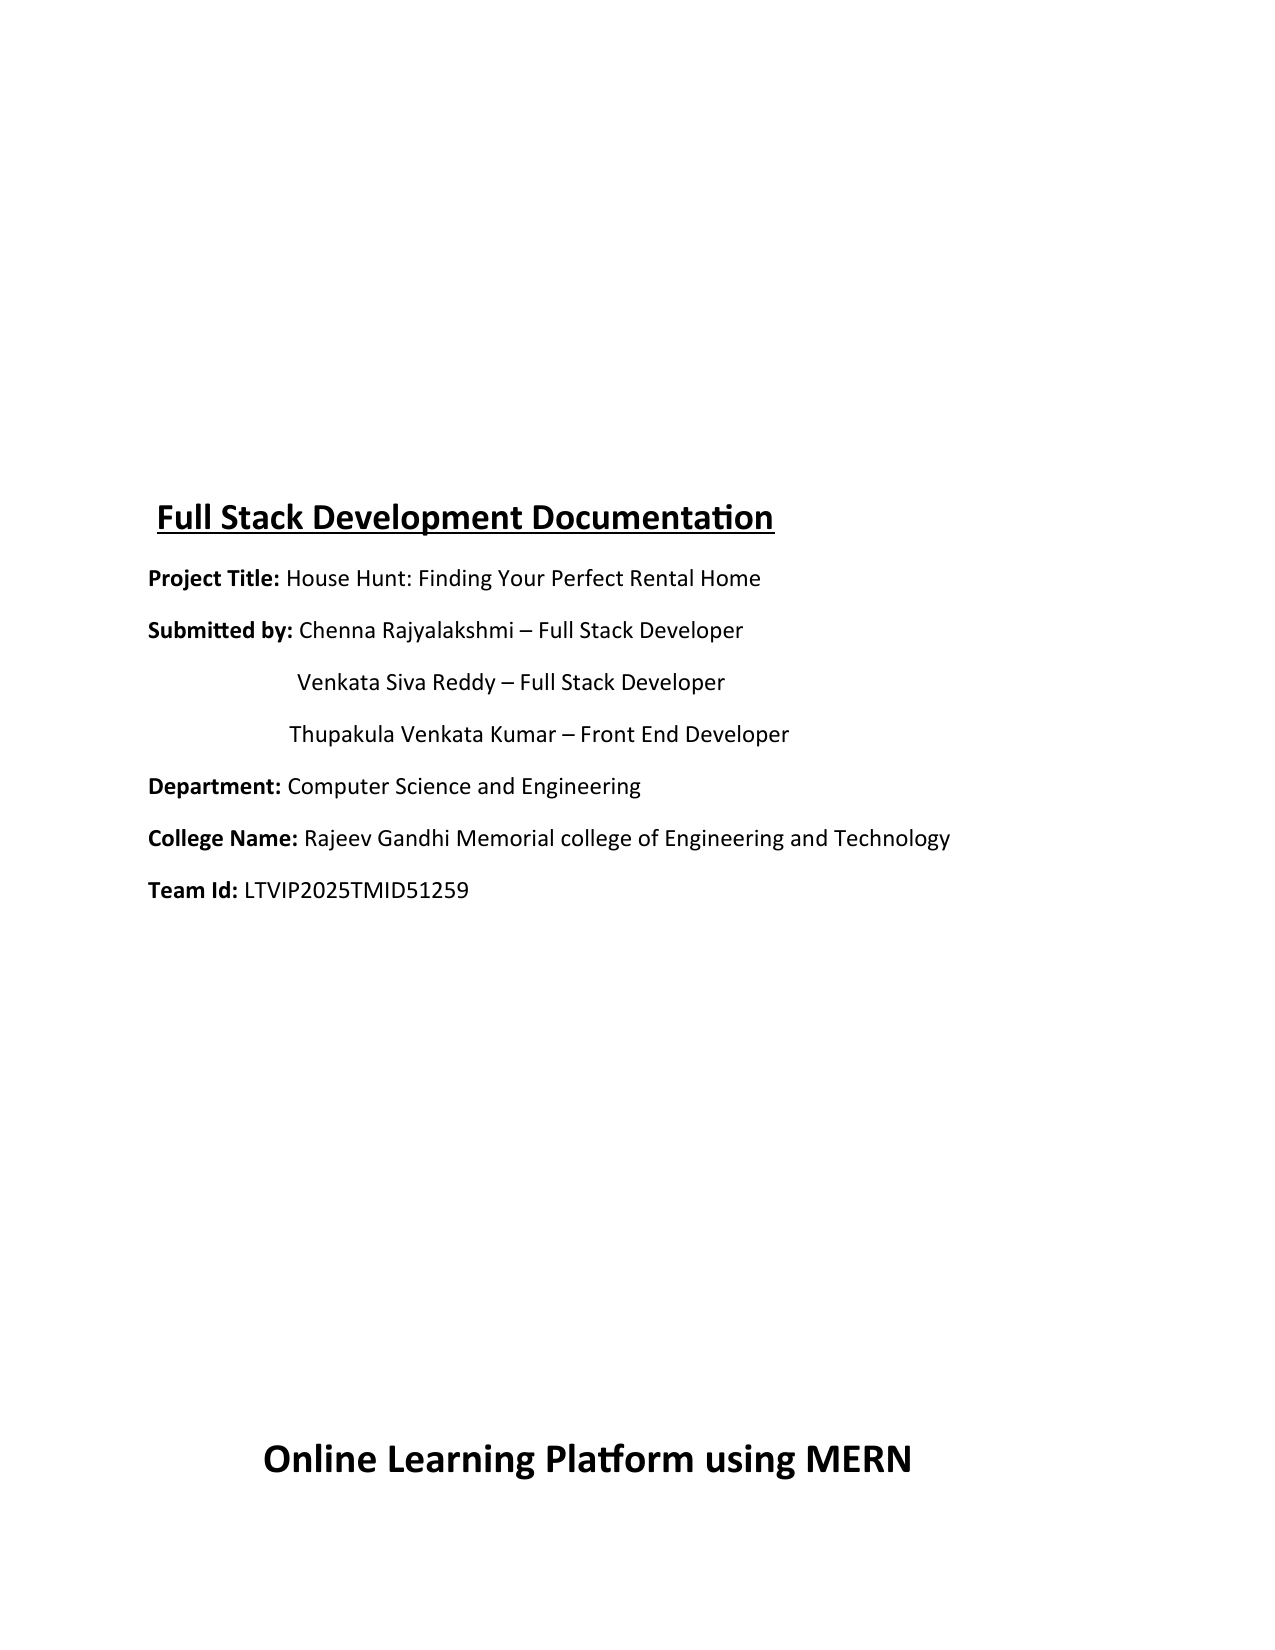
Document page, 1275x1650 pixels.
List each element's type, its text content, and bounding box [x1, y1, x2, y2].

text Project Title: House Hunt: Finding Your Perfect Rental Home [148, 563, 1127, 593]
text Submitted by: Chenna Rajyalakshmi – Full Stack Developer [148, 614, 1127, 645]
text College Name: Rajeev Gandhi Memorial college of Engineering and Technology [148, 822, 1127, 853]
text Department: Computer Science and Engineering [148, 771, 1127, 801]
text Team Id: LTVIP2025TMID51259 [148, 874, 1127, 905]
text Online Learning Platform using MERN [150, 1432, 1127, 1483]
text Venkata Siva Reddy – Full Stack Developer [150, 667, 1127, 697]
text Full Stack Development Documentation [148, 493, 1127, 539]
text Thupakula Venkata Kumar – Front End Developer [148, 718, 1127, 749]
